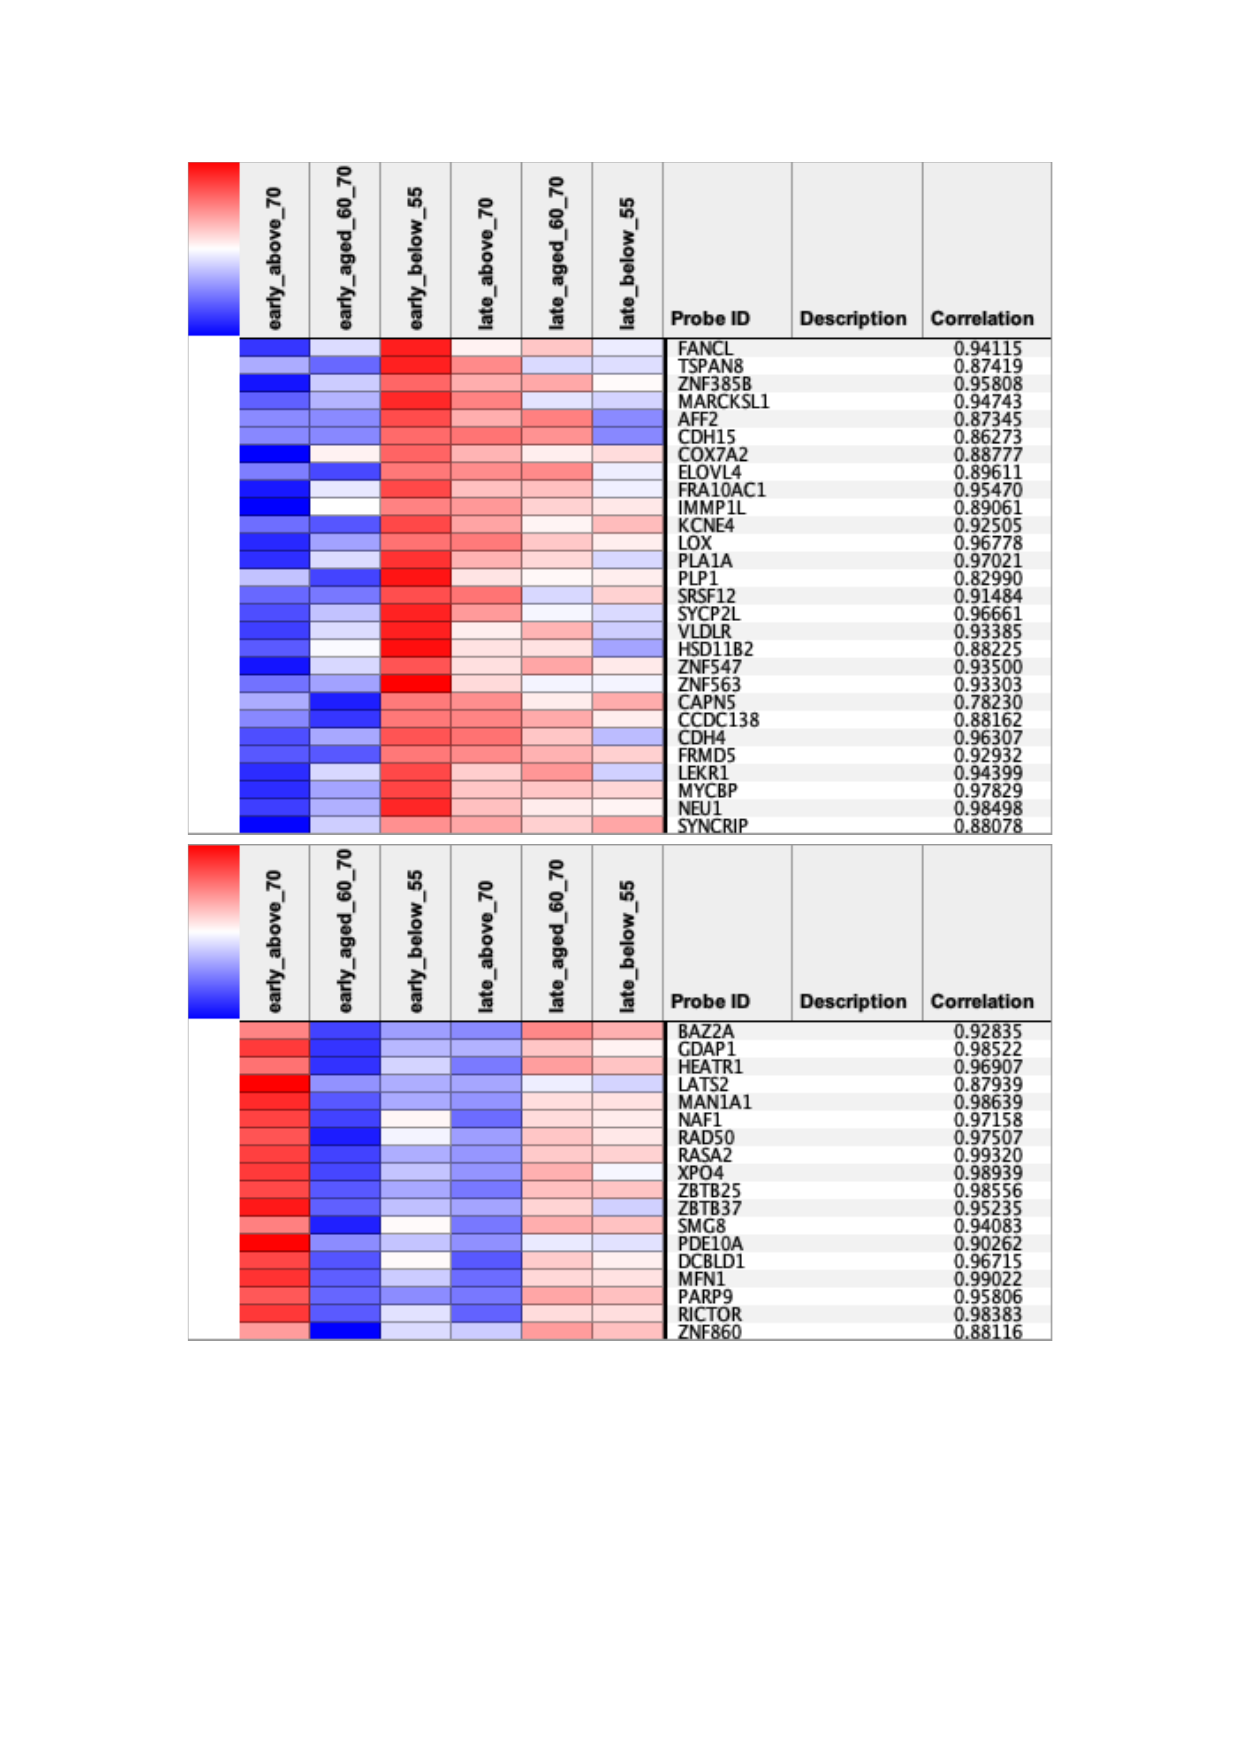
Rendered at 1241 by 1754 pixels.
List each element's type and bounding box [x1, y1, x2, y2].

picture [187, 844, 1053, 1341]
picture [187, 162, 1053, 835]
